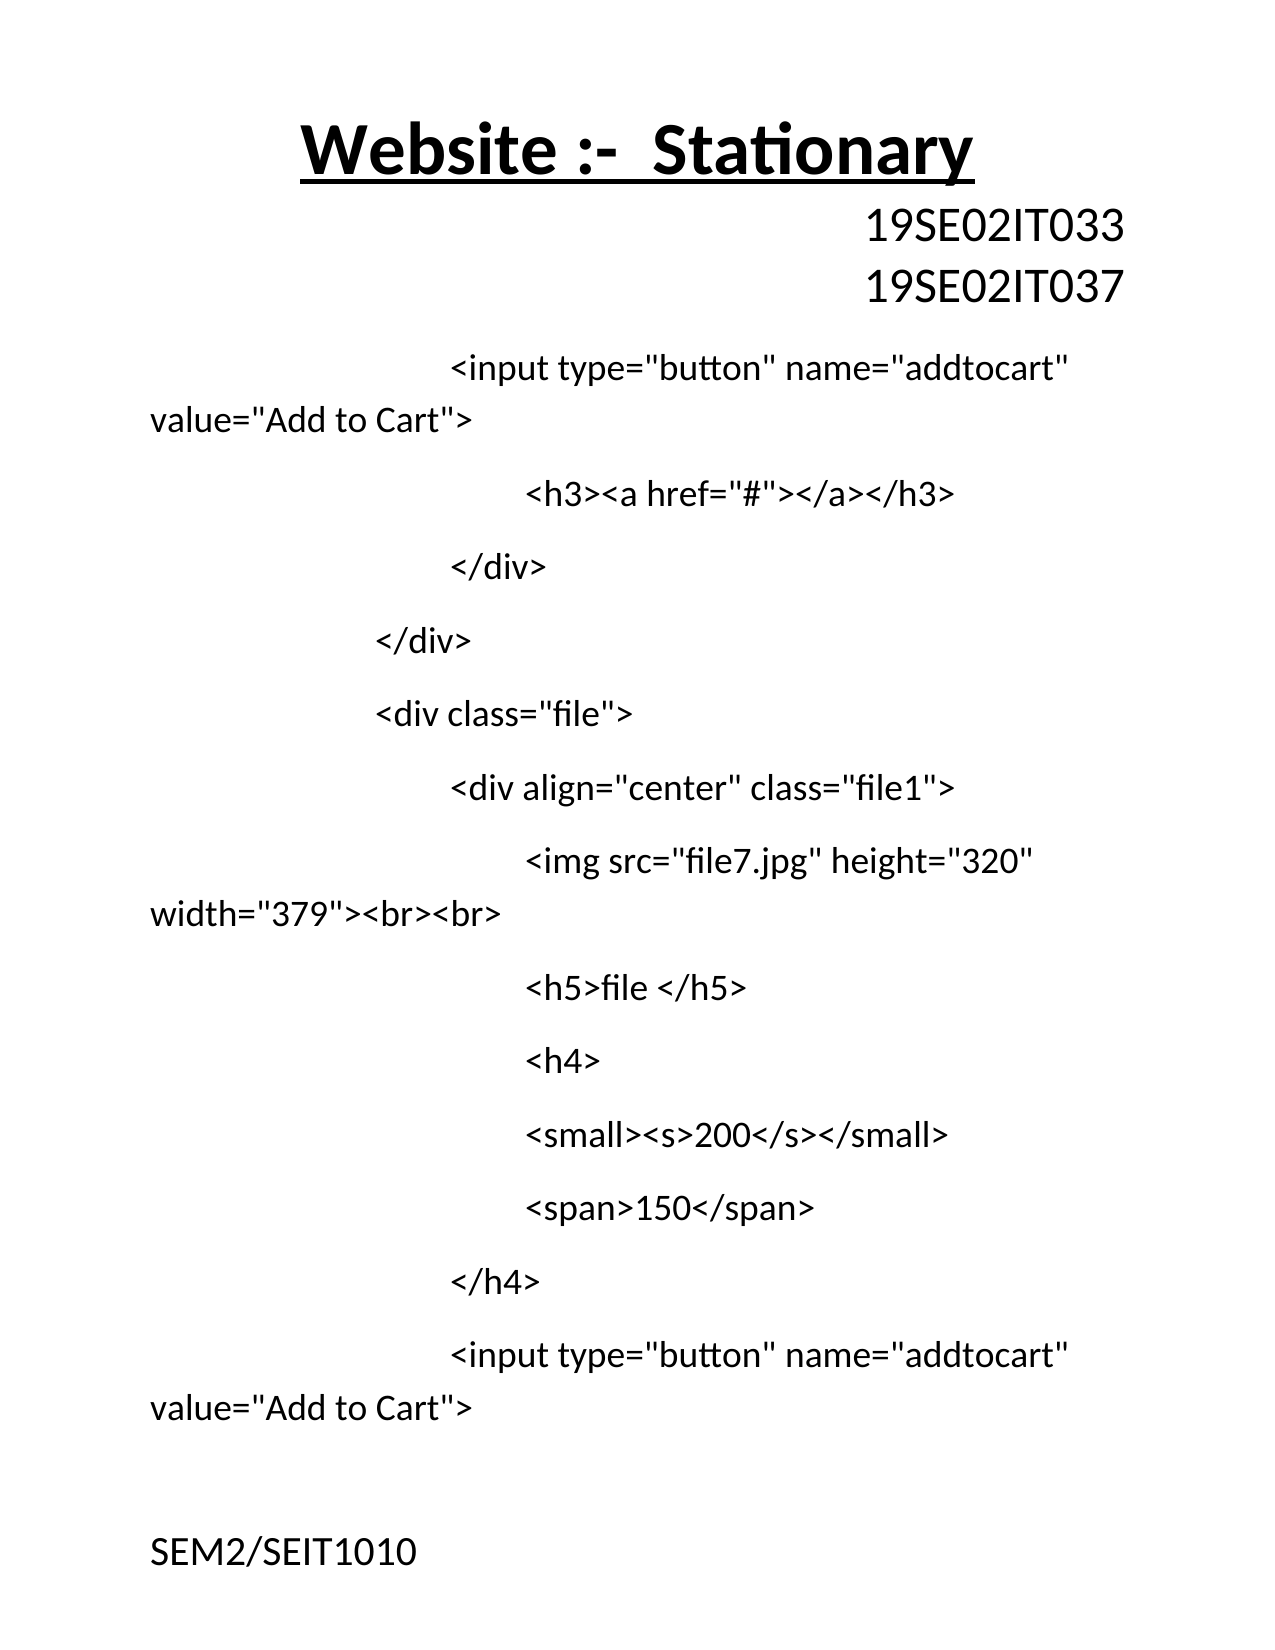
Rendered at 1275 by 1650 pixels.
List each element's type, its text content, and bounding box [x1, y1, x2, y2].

text <h4> [150, 1037, 1125, 1083]
text </h4> [150, 1258, 1125, 1304]
text <small><s>200</s></small> [150, 1111, 1125, 1157]
text <input type="button" name="addtocart" value="Add to Cart"> [150, 1331, 1125, 1430]
text <div class="file"> [150, 690, 1125, 736]
text </div> [150, 543, 1125, 589]
text <input type="button" name="addtocart" value="Add to Cart"> [150, 343, 1125, 442]
text <h3><a href="#"></a></h3> [150, 470, 1125, 516]
text <h5>file </h5> [150, 964, 1125, 1009]
text <img src="file7.jpg" height="320" width="379"><br><br> [150, 837, 1125, 936]
text <div align="center" class="file1"> [150, 764, 1125, 810]
text <span>150</span> [150, 1184, 1125, 1230]
text </div> [150, 617, 1125, 663]
